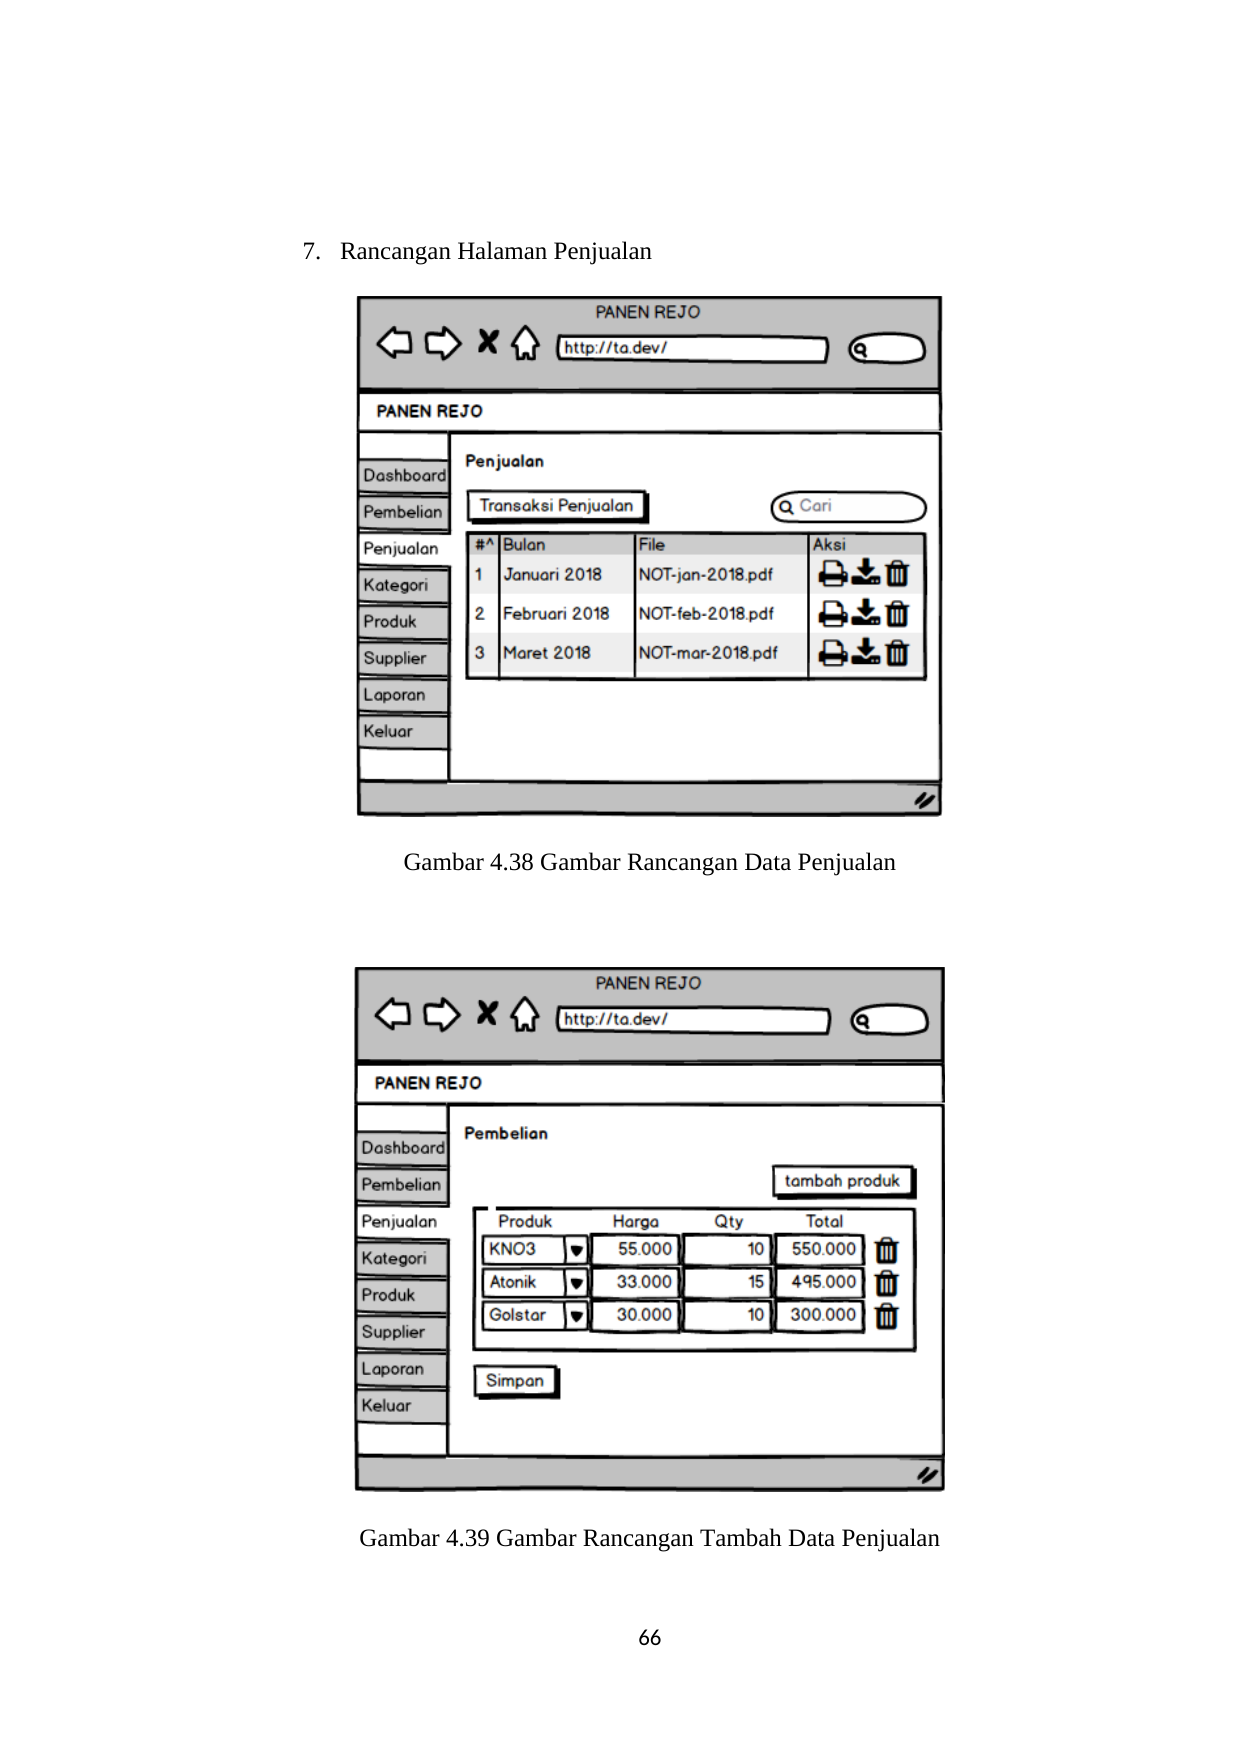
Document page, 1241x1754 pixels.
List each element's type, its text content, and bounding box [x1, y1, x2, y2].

list Rancangan Halaman Penjualan [302, 236, 1063, 265]
text Gambar 4.38 Gambar Rancangan Data Penjualan [236, 847, 1063, 876]
picture [354, 967, 945, 1492]
text Gambar 4.39 Gambar Rancangan Tambah Data Penjualan [236, 1523, 1063, 1551]
picture [356, 296, 943, 817]
